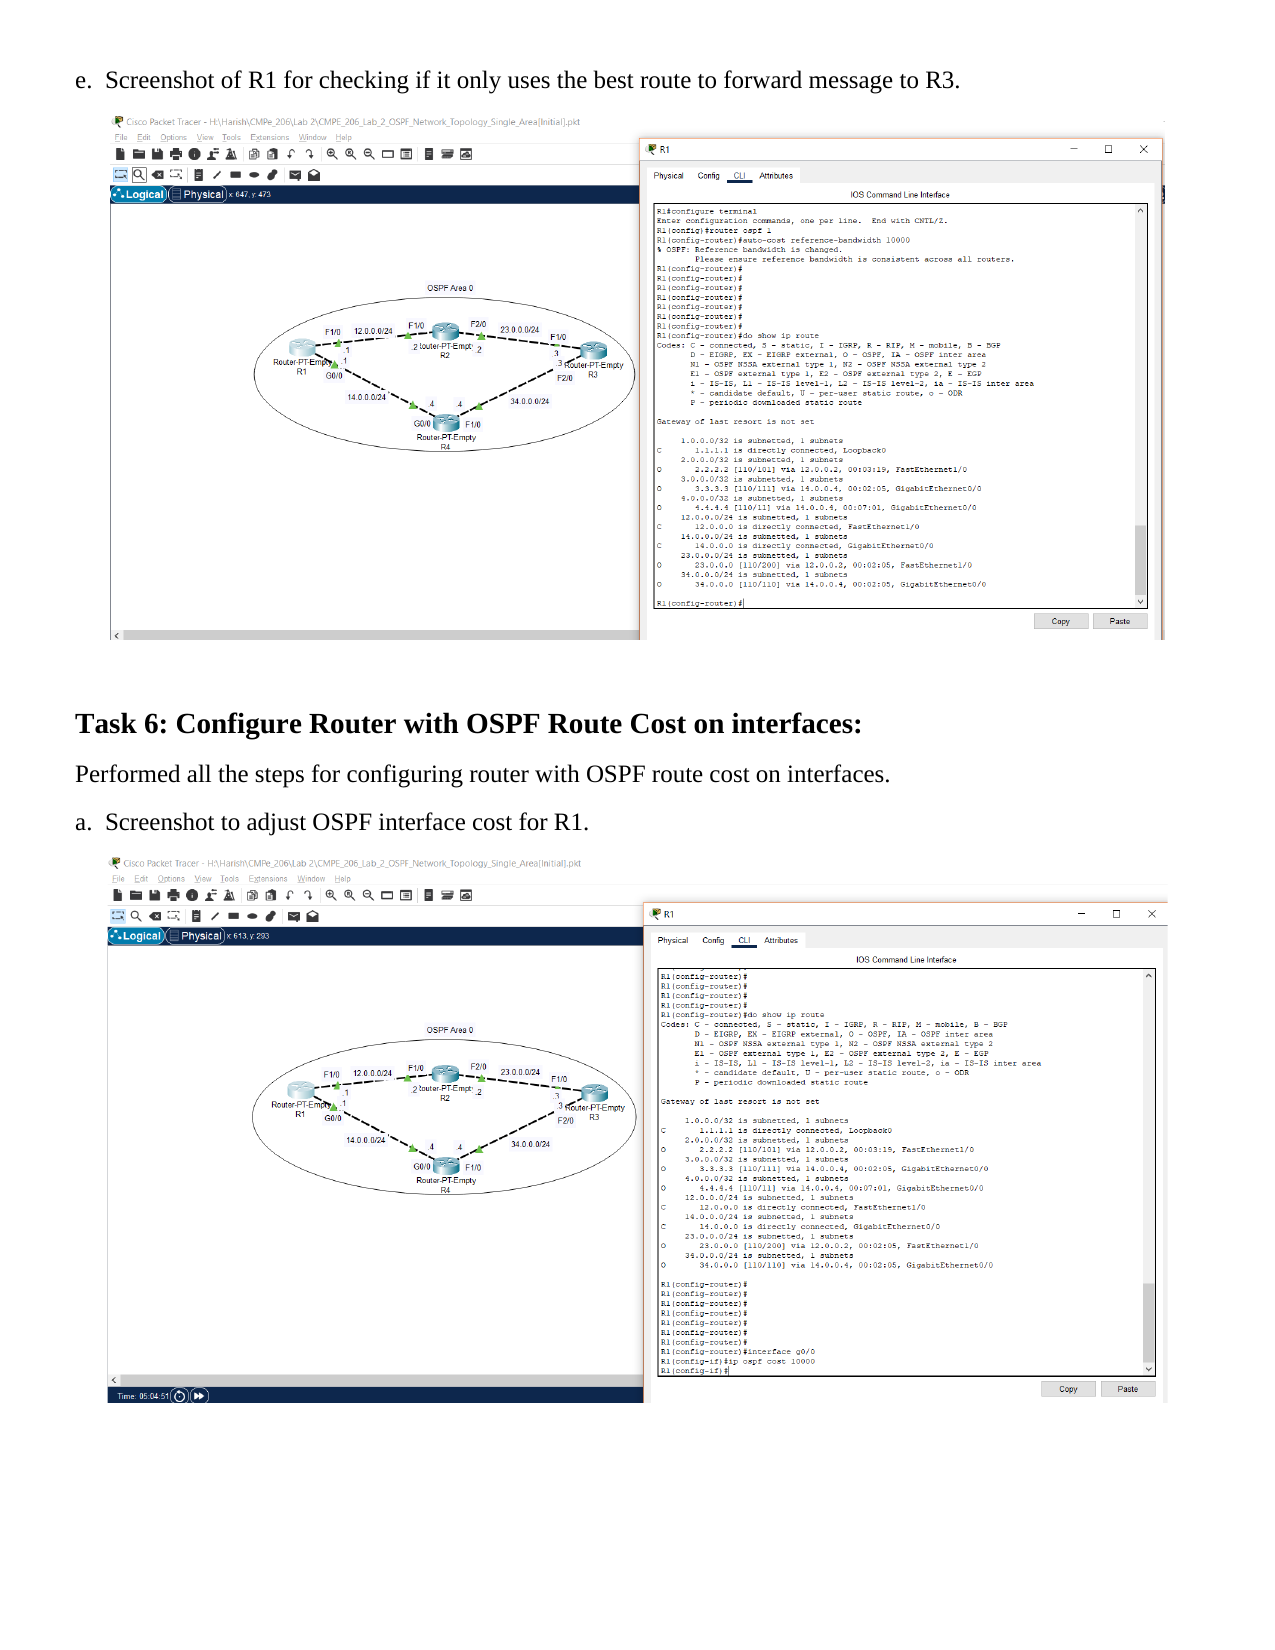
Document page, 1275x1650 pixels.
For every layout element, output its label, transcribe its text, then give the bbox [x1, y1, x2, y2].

text e. Screenshot of R1 for checking if it only uses the best route to forward message to R3. [75, 66, 1200, 94]
picture [144, 191, 150, 198]
text Performed all the steps for configuring router with OSPF route cost on interfaces. [75, 759, 1200, 788]
text a. Screenshot to adjust OSPF interface cost for R1. [75, 807, 1200, 835]
text Task 6: Configure Router with OSPF Route Cost on interfaces: [75, 706, 1200, 740]
picture [110, 113, 1165, 640]
picture [107, 854, 1168, 1403]
